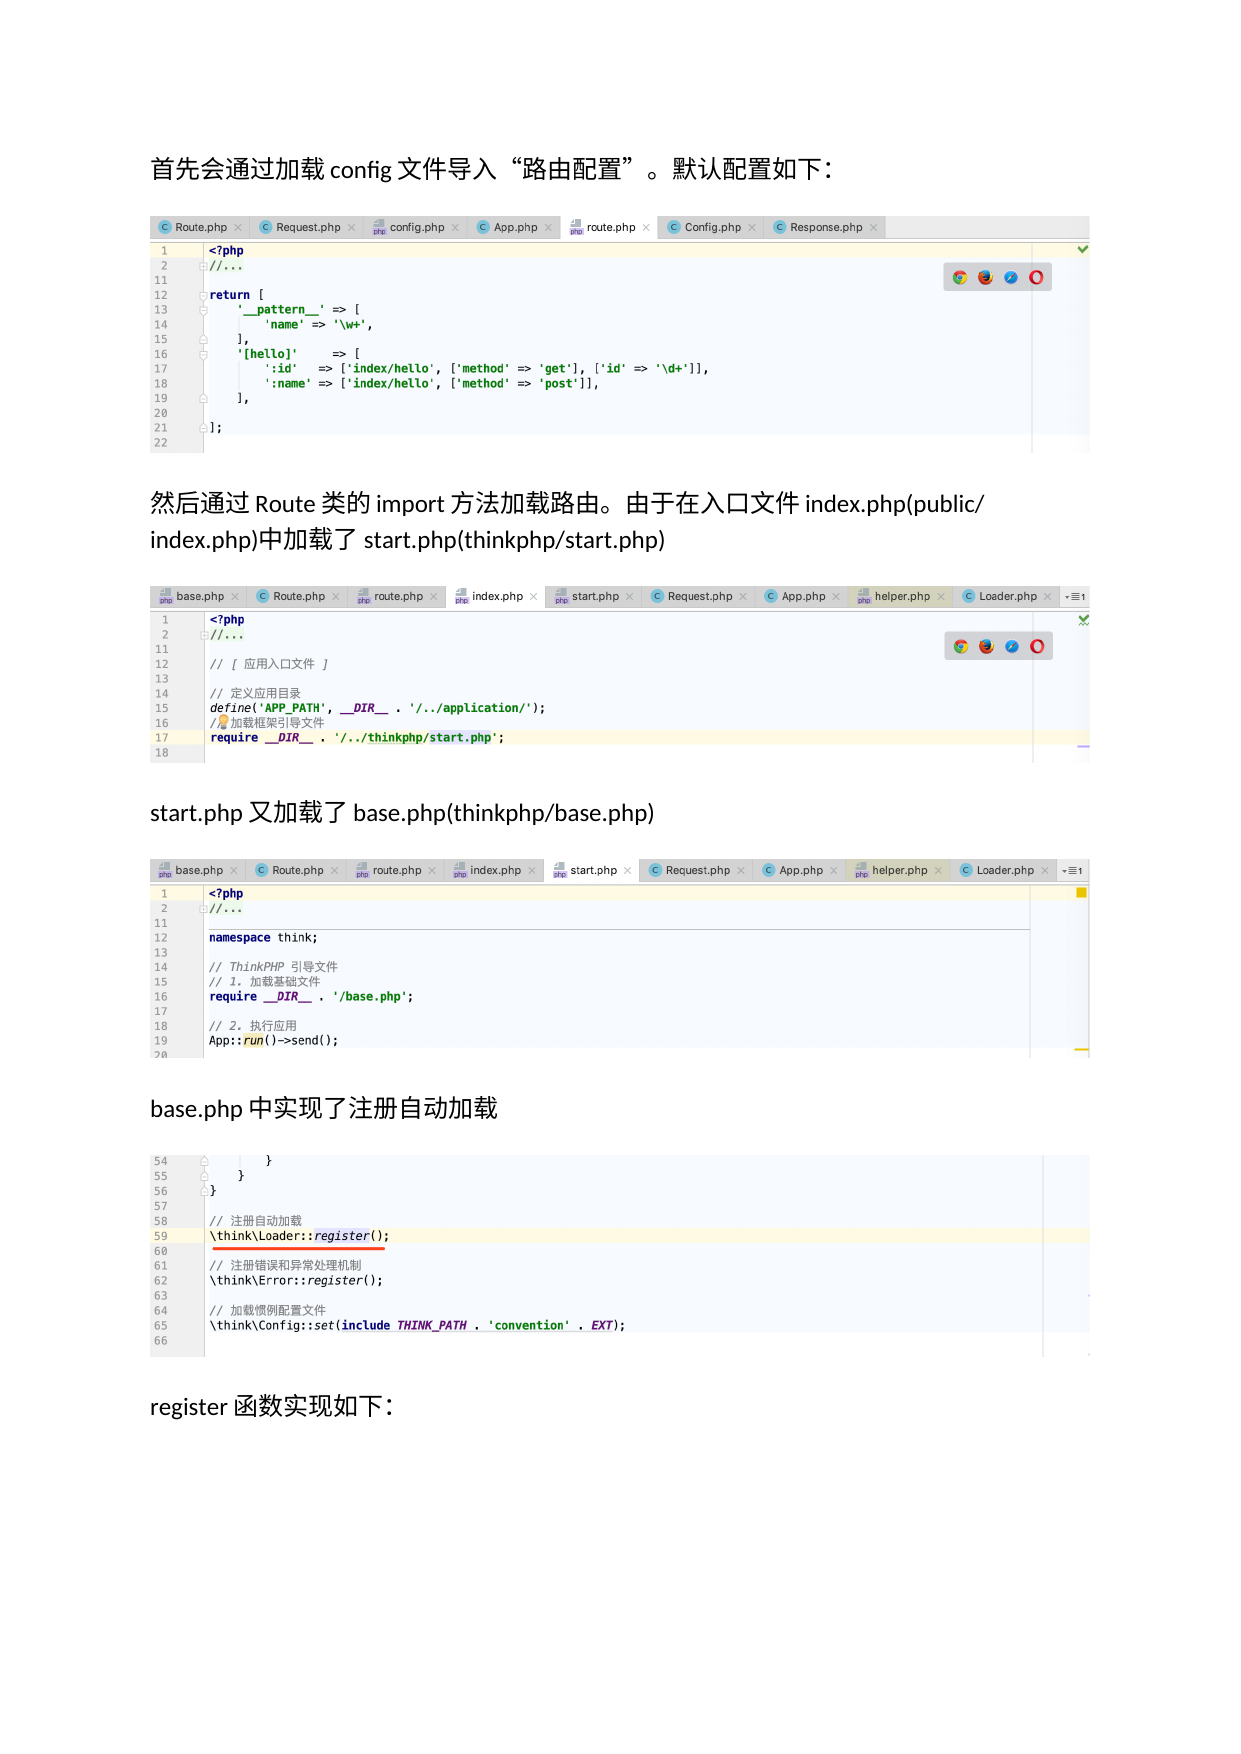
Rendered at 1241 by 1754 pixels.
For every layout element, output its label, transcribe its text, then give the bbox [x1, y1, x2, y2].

text start.php又加载了base.php(thinkphp/base.php) [150, 793, 1090, 829]
picture [150, 586, 1090, 763]
text base.php中实现了注册自动加载 [150, 1088, 1090, 1124]
text 然后通过Route类的import方法加载路由。由于在入口文件index.php(public/index.php)中加载了start.php(thinkphp/start.php) [150, 483, 1090, 556]
text 首先会通过加载config文件导入“路由配置”。默认配置如下： [150, 150, 1090, 186]
picture [150, 216, 1090, 453]
text register函数实现如下： [150, 1387, 1090, 1423]
picture [150, 1155, 1090, 1357]
picture [150, 859, 1090, 1058]
